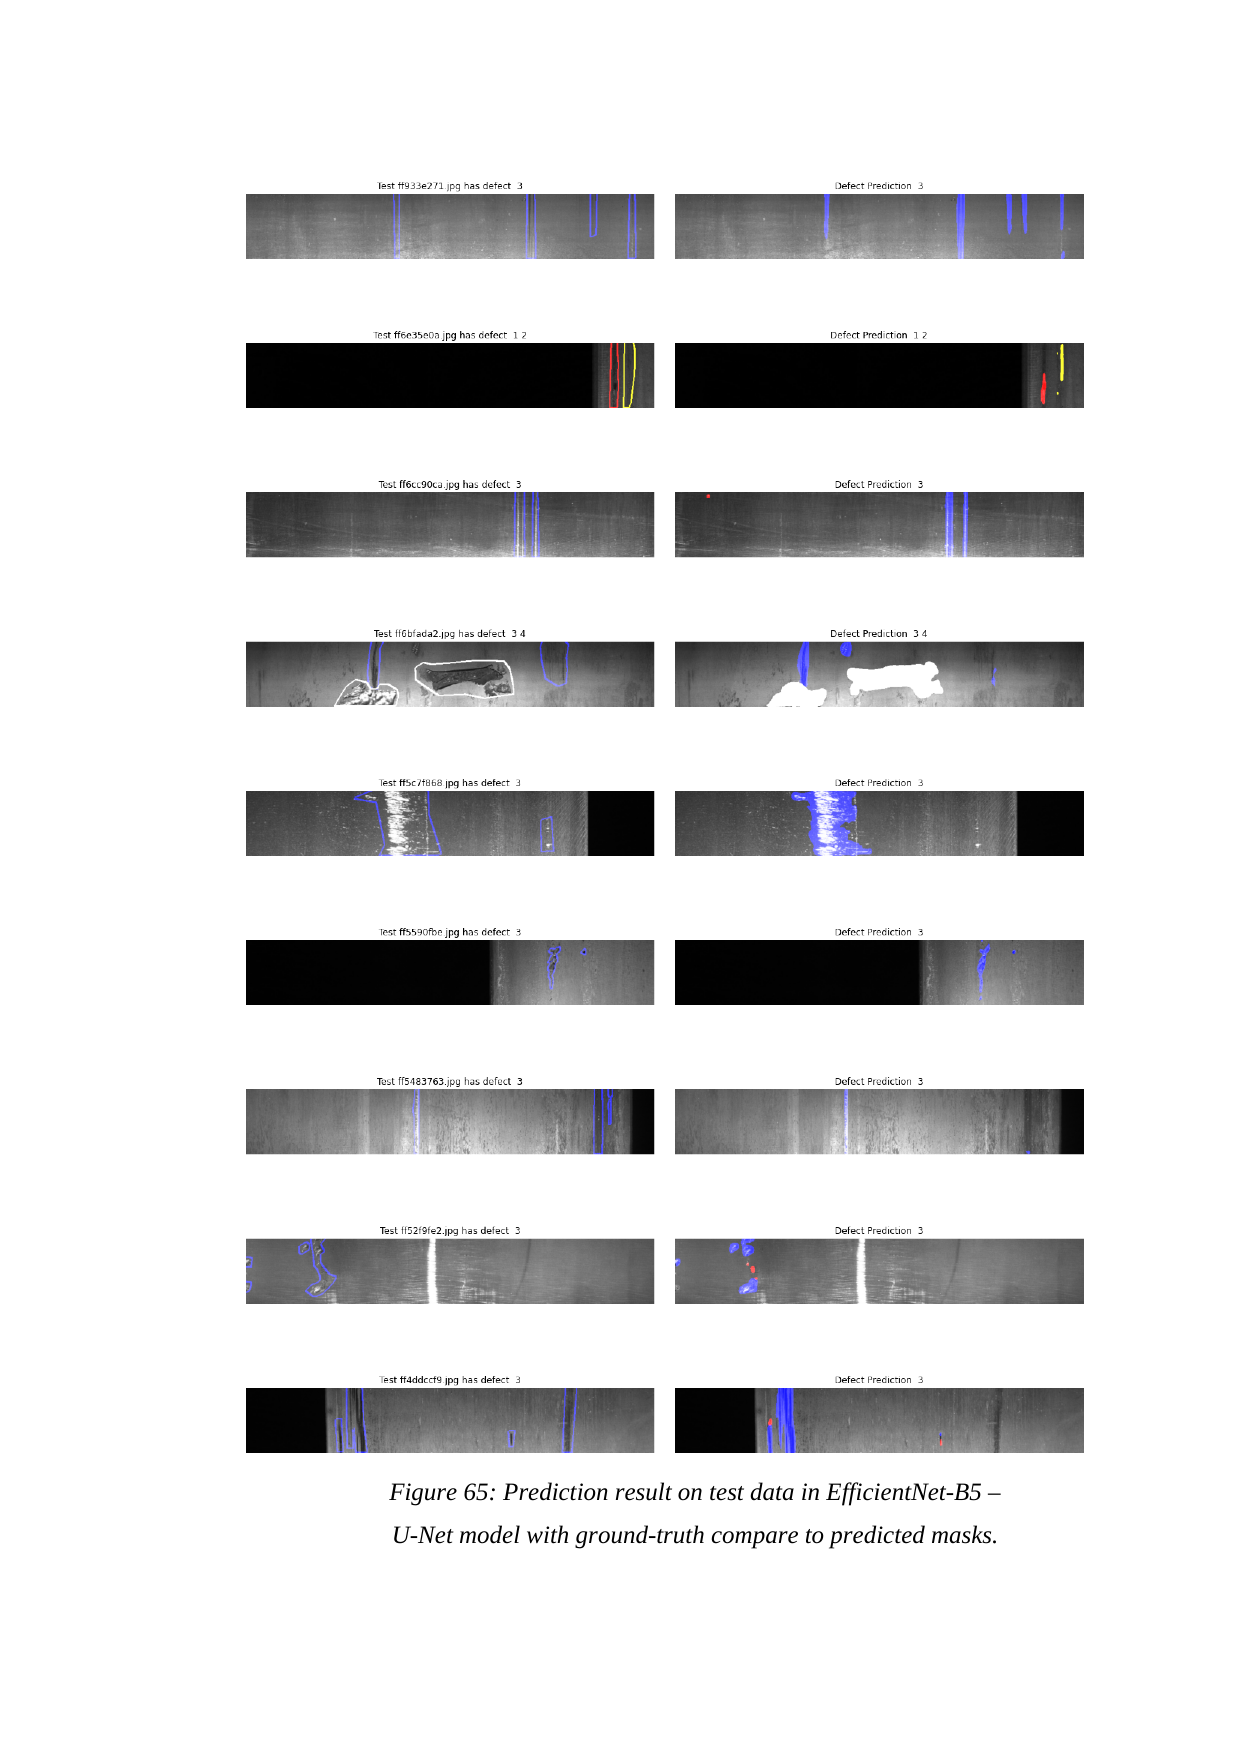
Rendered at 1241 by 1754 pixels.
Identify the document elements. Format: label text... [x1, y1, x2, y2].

text Figure 65: Prediction result on test data in EfficientNet-B5 – U-Net model with ground-truth compare to predicted masks. [386, 1477, 1004, 1548]
picture [241, 177, 1088, 1458]
